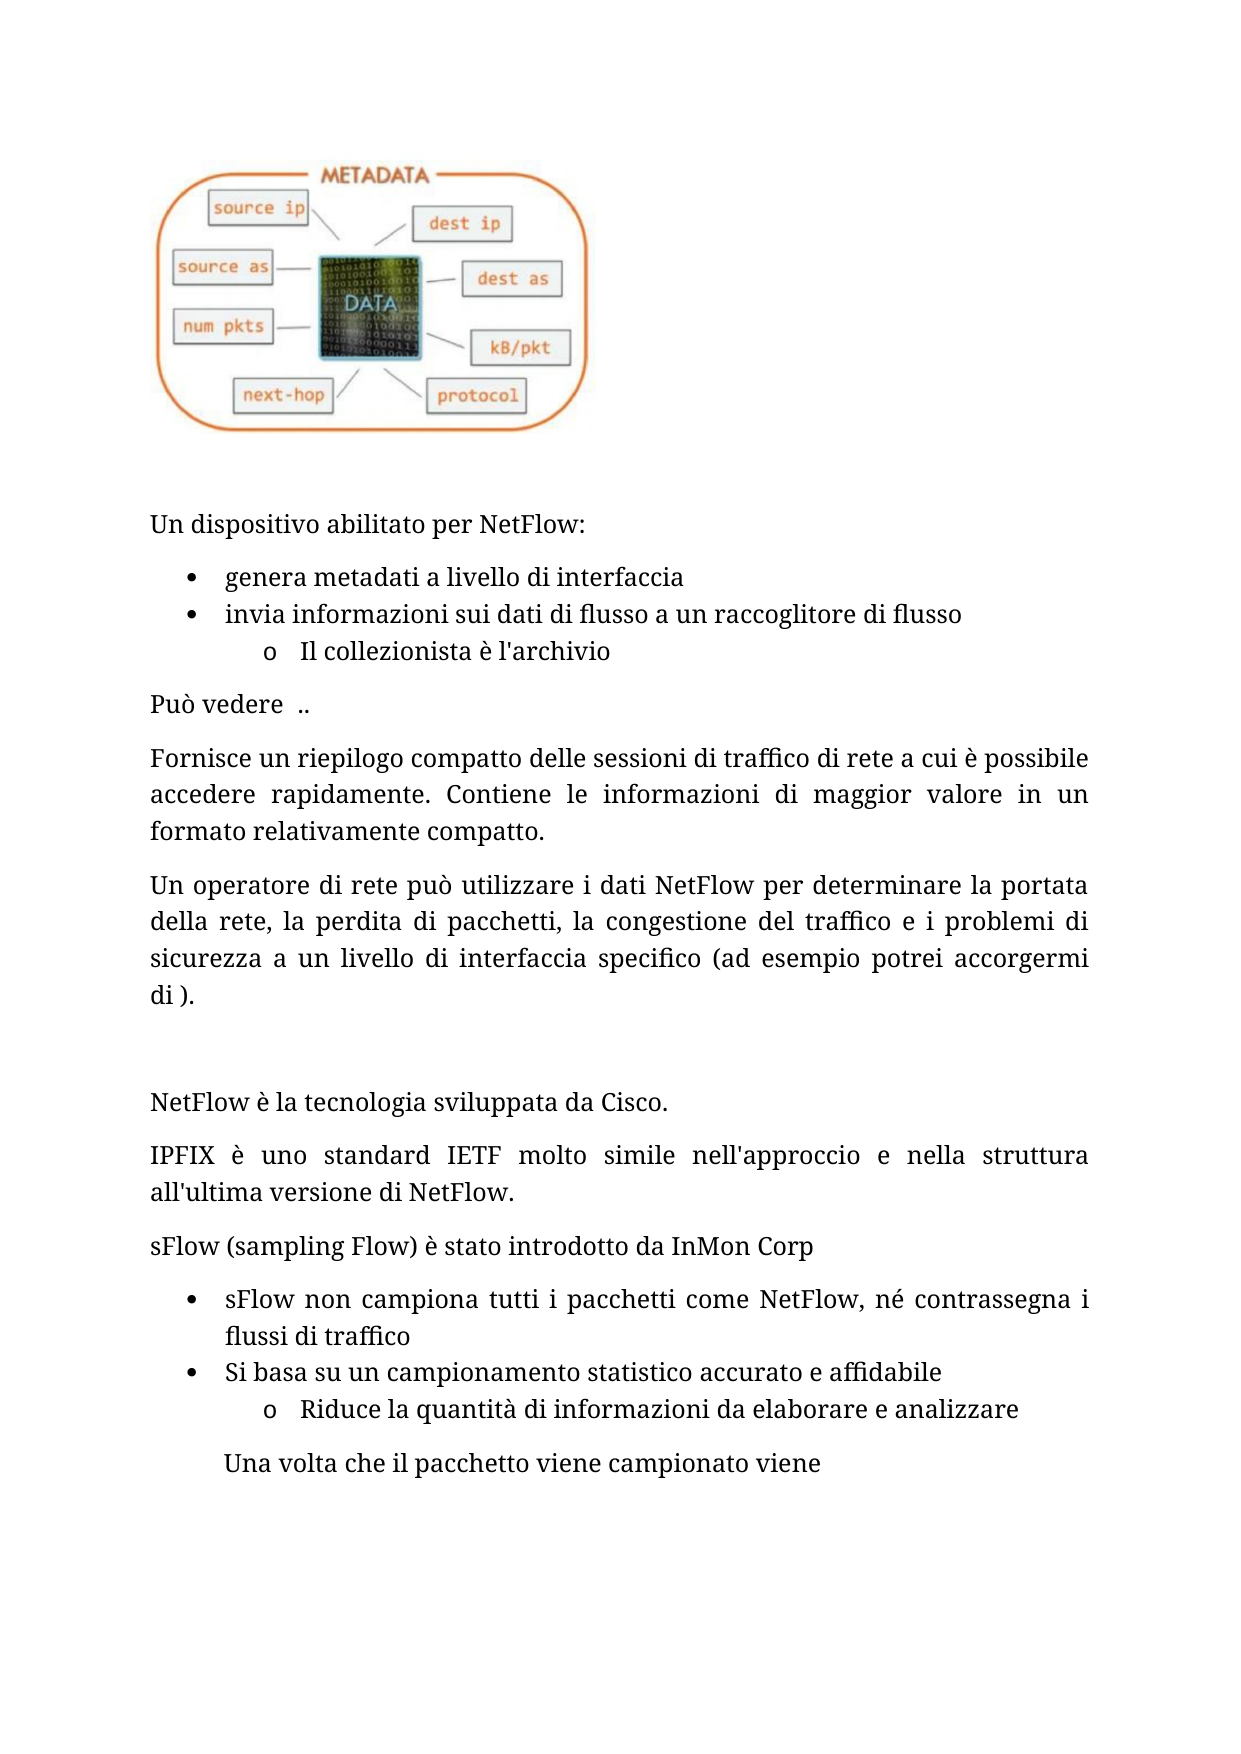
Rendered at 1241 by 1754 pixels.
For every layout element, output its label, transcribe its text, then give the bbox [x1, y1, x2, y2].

text Può vedere .. [150, 687, 1090, 721]
picture [150, 150, 598, 434]
list Si basa su un campionamento statistico accurato e affidabile [187, 1355, 1090, 1389]
text NetFlow è la tecnologia sviluppata da Cisco. [150, 1084, 1090, 1118]
list Riduce la quantità di informazioni da elaborare e analizzare [262, 1392, 1090, 1426]
text Fornisce un riepilogo compatto delle sessioni di traffico di rete a cui è possibile accedere rapidamente. Contiene le informazioni di maggior valore in un formato relativamente compatto. [150, 740, 1090, 848]
text Una volta che il pacchetto viene campionato viene [224, 1446, 1090, 1479]
list sFlow non campiona tutti i pacchetti come NetFlow, né contrassegna i flussi di traffico [187, 1282, 1090, 1352]
list Il collezionista è l'archivio [262, 633, 1090, 667]
text Un operatore di rete può utilizzare i dati NetFlow per determinare la portata della rete, la perdita di pacchetti, la congestione del traffico e i problemi di sicurezza a un livello di interfaccia specifico (ad esempio potrei accorgermi di ). [150, 867, 1090, 1012]
text IPFIX è uno standard IETF molto simile nell'approccio e nella struttura all'ultima versione di NetFlow. [150, 1138, 1090, 1209]
text sFlow (sampling Flow) è stato introdotto da InMon Corp [150, 1228, 1090, 1262]
list genera metadati a livello di interfaccia [187, 560, 1090, 594]
list invia informazioni sui dati di flusso a un raccoglitore di flusso [187, 596, 1090, 631]
text Un dispositivo abilitato per NetFlow: [150, 506, 1090, 540]
